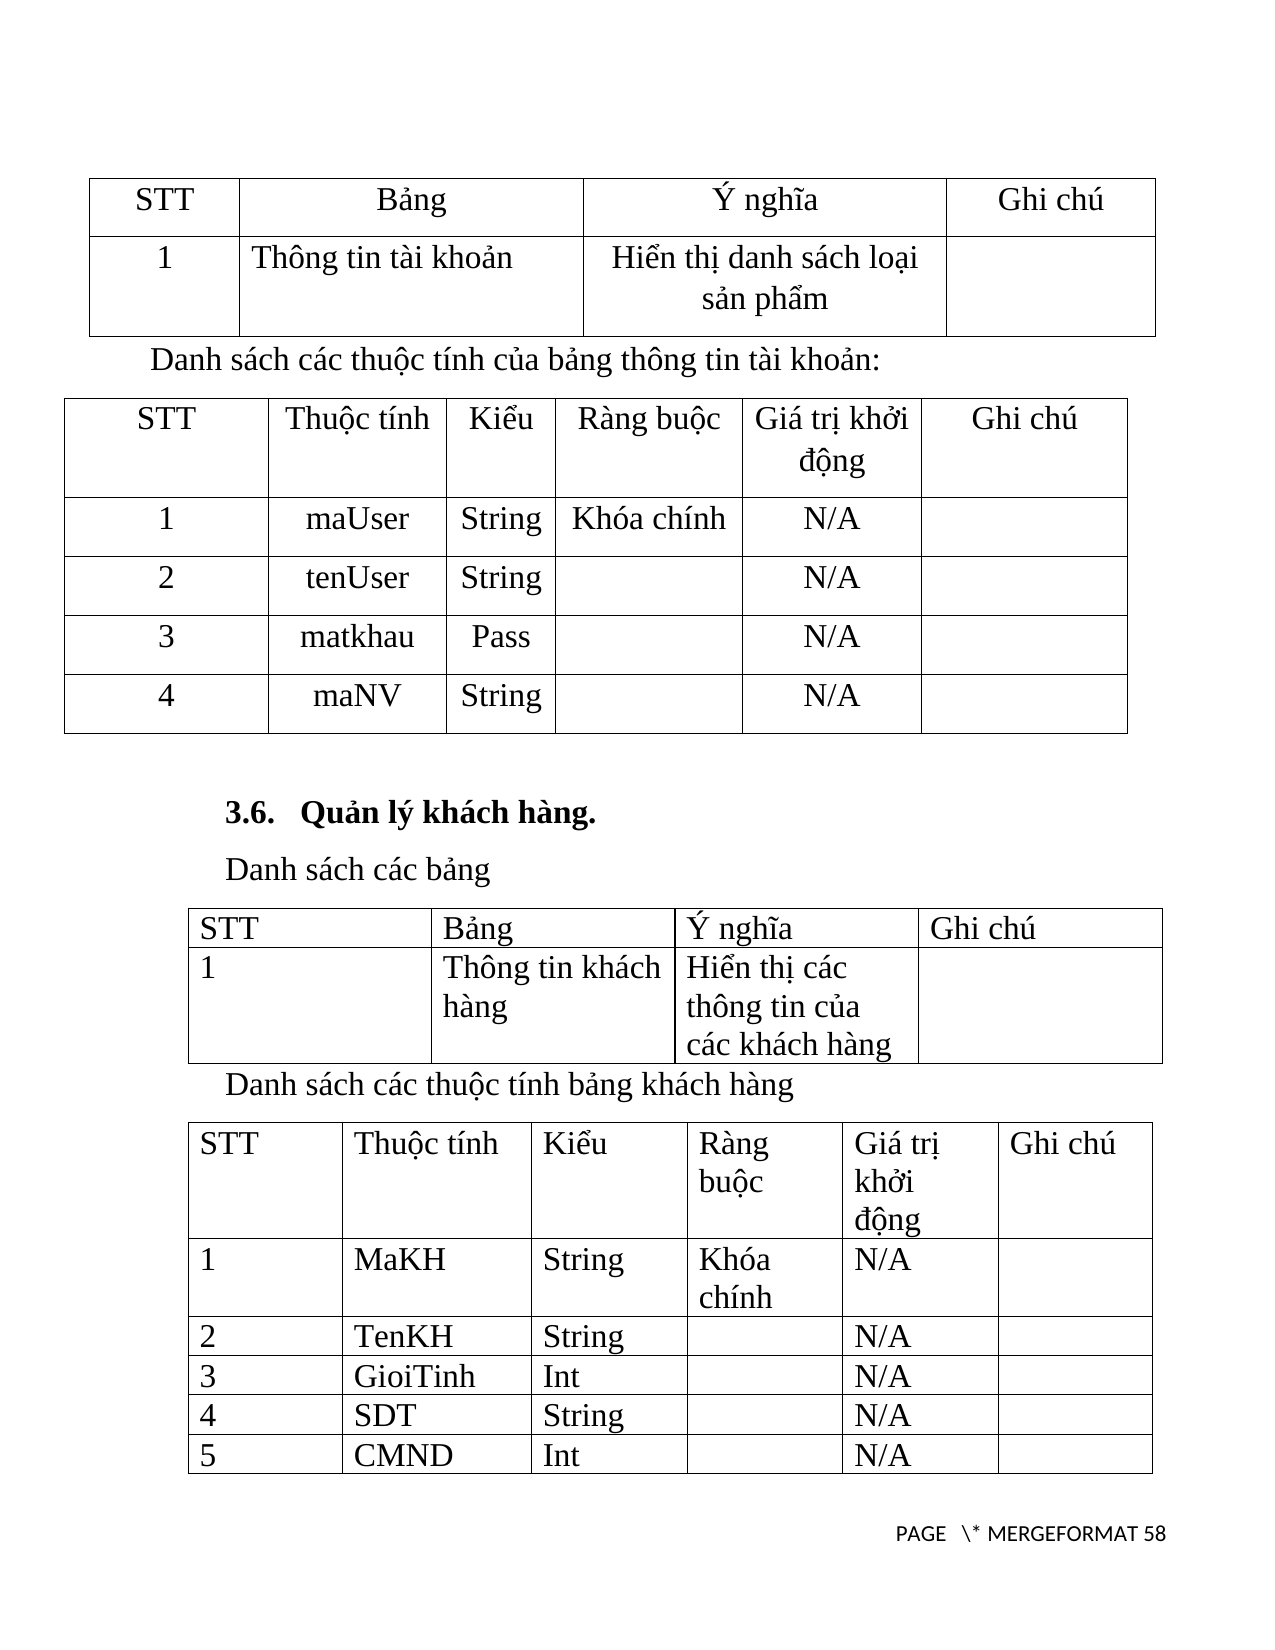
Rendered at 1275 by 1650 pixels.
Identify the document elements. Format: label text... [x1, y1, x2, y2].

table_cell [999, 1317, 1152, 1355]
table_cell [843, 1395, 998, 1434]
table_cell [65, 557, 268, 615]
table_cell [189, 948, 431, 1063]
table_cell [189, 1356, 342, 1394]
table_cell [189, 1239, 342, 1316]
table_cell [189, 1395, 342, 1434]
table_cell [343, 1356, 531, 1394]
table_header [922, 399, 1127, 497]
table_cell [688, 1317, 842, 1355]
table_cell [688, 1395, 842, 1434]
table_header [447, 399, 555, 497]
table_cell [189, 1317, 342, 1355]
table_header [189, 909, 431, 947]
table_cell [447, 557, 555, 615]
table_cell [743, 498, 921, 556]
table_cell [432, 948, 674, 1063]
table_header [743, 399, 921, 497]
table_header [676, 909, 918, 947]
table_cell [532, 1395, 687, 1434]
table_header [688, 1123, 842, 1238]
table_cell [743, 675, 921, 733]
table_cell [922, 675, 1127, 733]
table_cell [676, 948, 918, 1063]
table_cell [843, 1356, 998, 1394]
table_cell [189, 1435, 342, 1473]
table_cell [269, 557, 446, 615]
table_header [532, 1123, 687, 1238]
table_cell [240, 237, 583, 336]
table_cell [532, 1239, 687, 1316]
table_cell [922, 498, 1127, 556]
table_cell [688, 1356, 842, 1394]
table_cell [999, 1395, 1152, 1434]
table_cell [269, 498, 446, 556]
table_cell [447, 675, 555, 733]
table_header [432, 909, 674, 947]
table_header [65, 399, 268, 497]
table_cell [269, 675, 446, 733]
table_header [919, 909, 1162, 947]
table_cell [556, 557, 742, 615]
list Danh sách các thuộc tính của bảng thông tin tài khoản: [150, 150, 1167, 378]
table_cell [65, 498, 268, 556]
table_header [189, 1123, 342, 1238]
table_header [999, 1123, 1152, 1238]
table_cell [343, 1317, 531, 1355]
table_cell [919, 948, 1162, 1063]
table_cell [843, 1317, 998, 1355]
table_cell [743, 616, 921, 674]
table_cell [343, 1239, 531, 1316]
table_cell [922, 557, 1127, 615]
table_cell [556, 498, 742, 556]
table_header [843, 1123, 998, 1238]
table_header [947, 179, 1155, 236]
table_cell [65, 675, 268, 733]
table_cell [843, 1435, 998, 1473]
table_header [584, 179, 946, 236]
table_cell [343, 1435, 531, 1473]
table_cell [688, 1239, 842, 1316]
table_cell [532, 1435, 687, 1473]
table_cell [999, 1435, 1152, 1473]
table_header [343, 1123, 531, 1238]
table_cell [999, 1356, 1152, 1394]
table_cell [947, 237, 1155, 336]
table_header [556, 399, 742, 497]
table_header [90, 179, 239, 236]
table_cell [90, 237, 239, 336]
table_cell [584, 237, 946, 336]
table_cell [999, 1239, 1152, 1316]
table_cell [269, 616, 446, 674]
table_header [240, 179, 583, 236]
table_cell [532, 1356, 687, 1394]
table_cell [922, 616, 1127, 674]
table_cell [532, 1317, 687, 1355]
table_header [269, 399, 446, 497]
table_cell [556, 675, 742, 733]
list Quản lý khách hàng. [225, 792, 1167, 830]
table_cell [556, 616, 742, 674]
list Danh sách các bảng [225, 849, 1167, 888]
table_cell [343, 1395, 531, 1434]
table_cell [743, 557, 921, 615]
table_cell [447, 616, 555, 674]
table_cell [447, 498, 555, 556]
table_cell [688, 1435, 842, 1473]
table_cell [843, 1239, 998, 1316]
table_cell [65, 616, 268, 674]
list Danh sách các thuộc tính bảng khách hàng [225, 1064, 1167, 1102]
